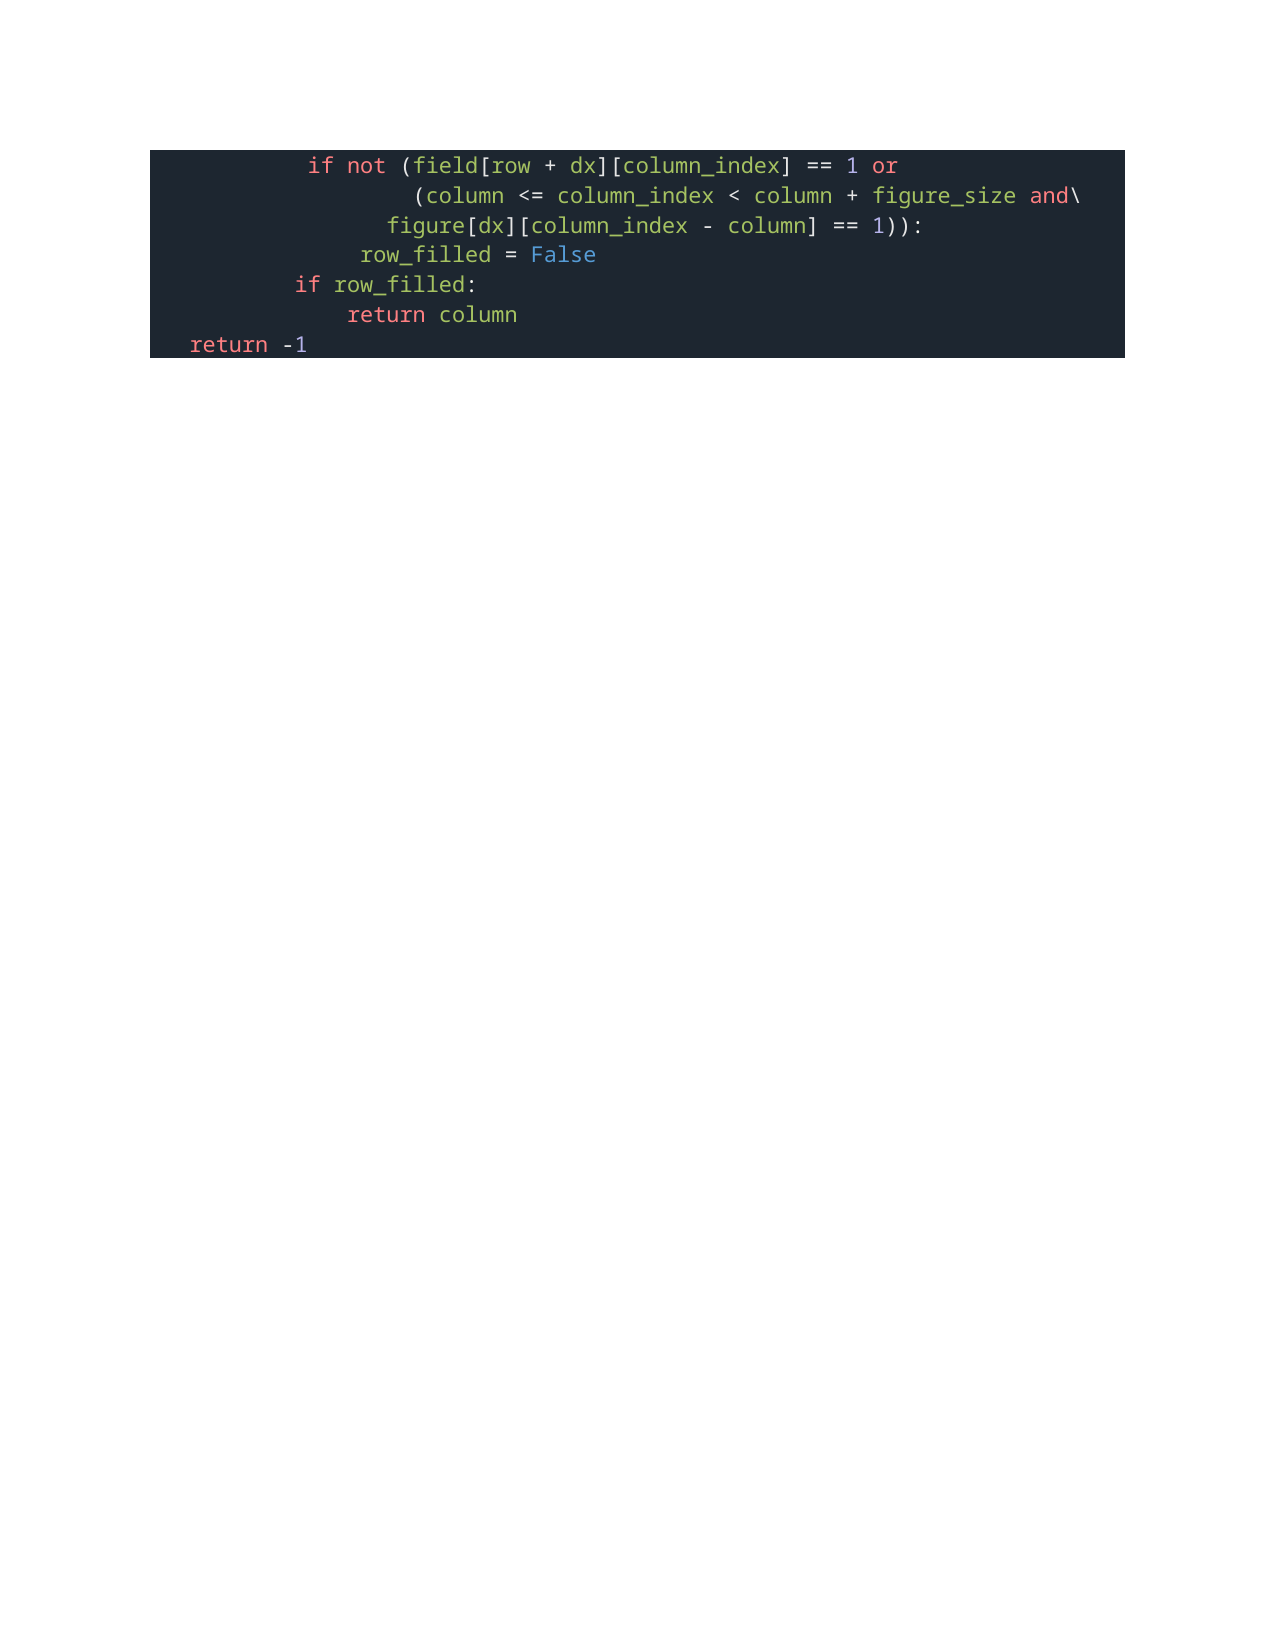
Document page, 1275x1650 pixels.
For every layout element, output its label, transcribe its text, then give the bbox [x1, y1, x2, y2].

text return column [150, 299, 1125, 329]
text row_filled = False [150, 239, 1125, 269]
text if not (field[row + dx][column_index] == 1 or [150, 150, 1125, 180]
text if row_filled: [150, 269, 1125, 299]
text return -1 [150, 329, 1125, 358]
text (column <= column_index < column + figure_size and\ [150, 180, 1125, 209]
text figure[dx][column_index - column] == 1)): [150, 209, 1125, 239]
